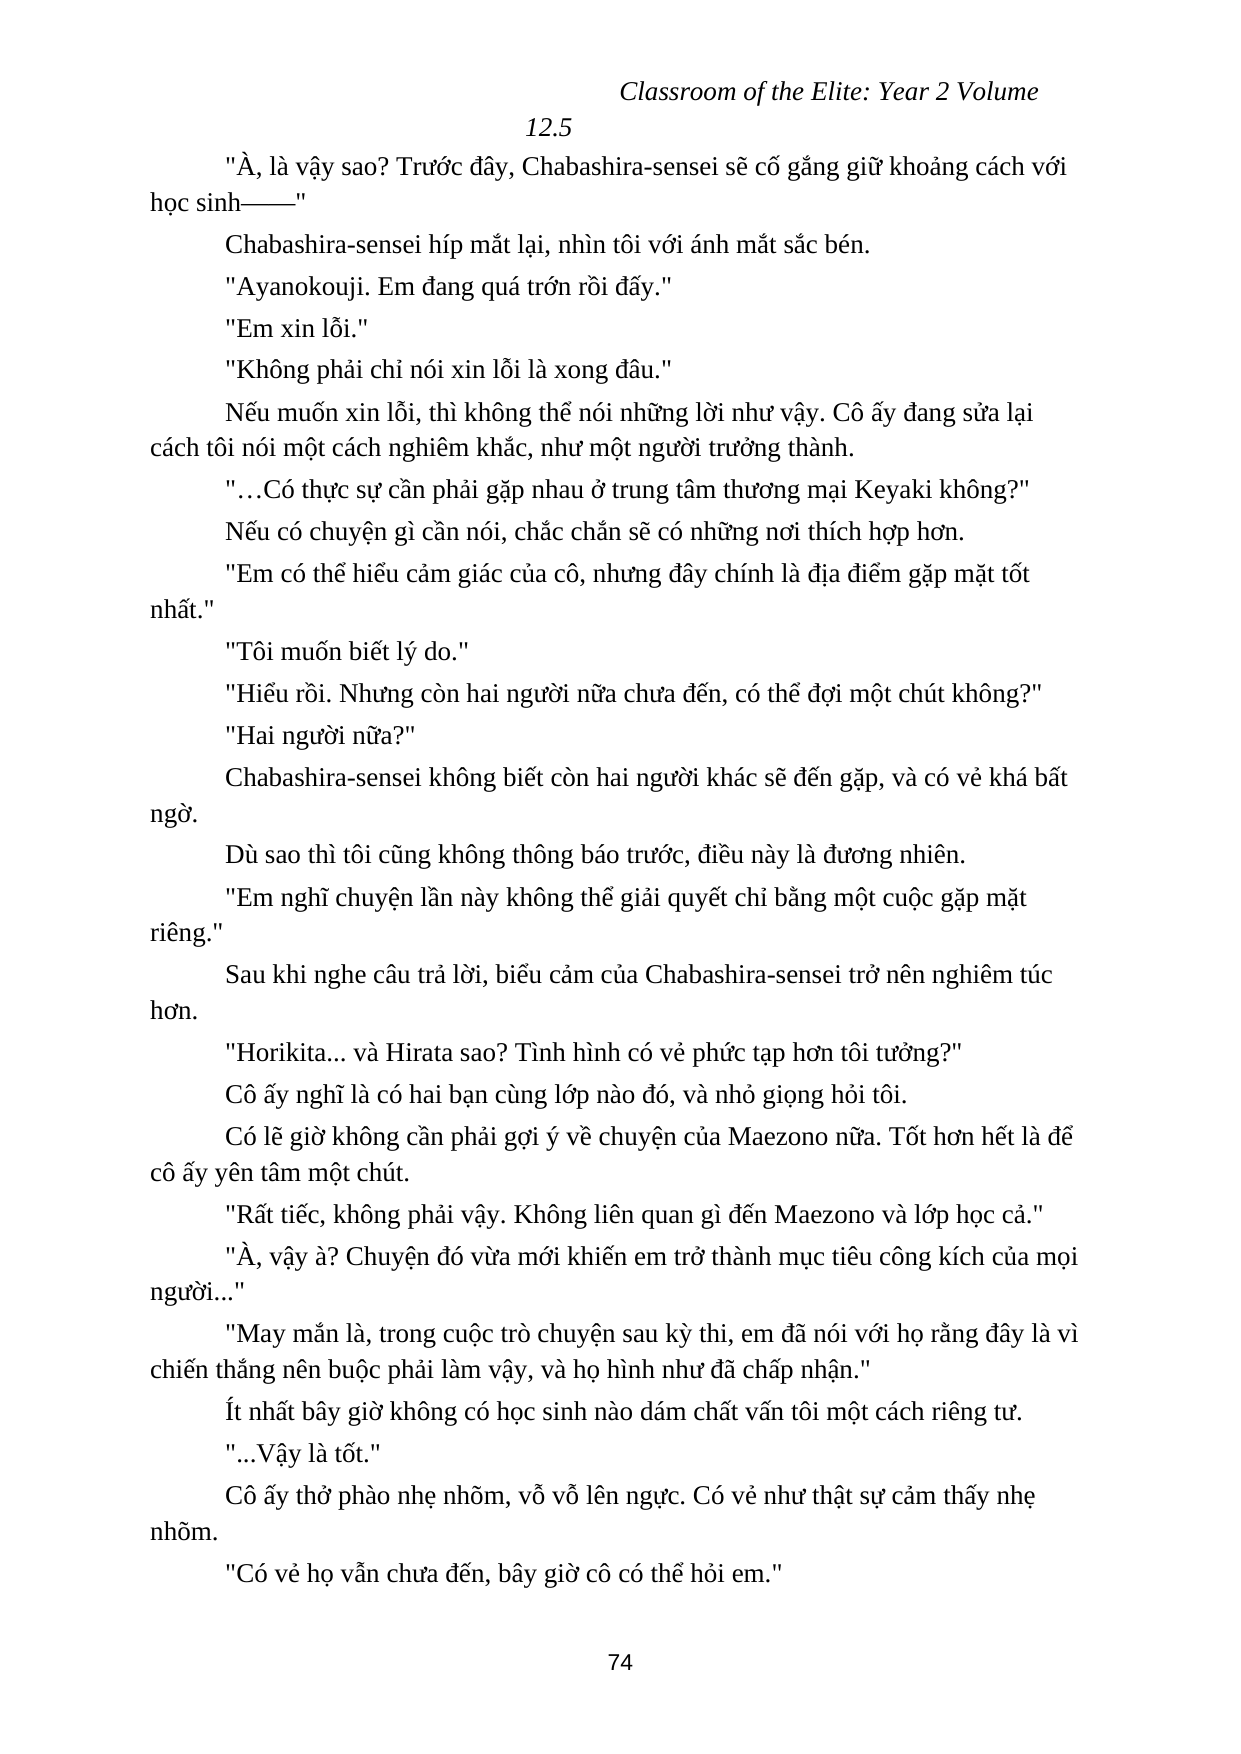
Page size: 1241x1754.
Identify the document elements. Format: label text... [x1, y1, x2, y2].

text "À, là vậy sao? Trước đây, Chabashira-sensei sẽ cố gắng giữ khoảng cách với học sinh——" [150, 150, 1090, 217]
text Cô ấy thở phào nhẹ nhõm, vỗ vỗ lên ngực. Có vẻ như thật sự cảm thấy nhẹ nhõm. [150, 1479, 1090, 1546]
text Ít nhất bây giờ không có học sinh nào dám chất vấn tôi một cách riêng tư. [150, 1395, 1090, 1426]
text Chabashira-sensei không biết còn hai người khác sẽ đến gặp, và có vẻ khá bất ngờ. [150, 761, 1090, 828]
text "…Có thực sự cần phải gặp nhau ở trung tâm thương mại Keyaki không?" [150, 473, 1090, 504]
text Dù sao thì tôi cũng không thông báo trước, điều này là đương nhiên. [150, 839, 1090, 870]
text "May mắn là, trong cuộc trò chuyện sau kỳ thi, em đã nói với họ rằng đây là vì chiến thắng nên buộc phải làm vậy, và họ hình như đã chấp nhận." [150, 1317, 1090, 1384]
text "Em xin lỗi." [150, 312, 1090, 343]
text "Không phải chỉ nói xin lỗi là xong đâu." [150, 354, 1090, 385]
text "Ayanokouji. Em đang quá trớn rồi đấy." [150, 270, 1090, 301]
text "Có vẻ họ vẫn chưa đến, bây giờ cô có thể hỏi em." [150, 1557, 1090, 1588]
text "Hai người nữa?" [150, 719, 1090, 750]
text "Em có thể hiểu cảm giác của cô, nhưng đây chính là địa điểm gặp mặt tốt nhất." [150, 557, 1090, 624]
text Nếu có chuyện gì cần nói, chắc chắn sẽ có những nơi thích hợp hơn. [150, 515, 1090, 546]
text Cô ấy nghĩ là có hai bạn cùng lớp nào đó, và nhỏ giọng hỏi tôi. [150, 1078, 1090, 1109]
text "Tôi muốn biết lý do." [150, 635, 1090, 666]
text Có lẽ giờ không cần phải gợi ý về chuyện của Maezono nữa. Tốt hơn hết là để cô ấy yên tâm một chút. [150, 1120, 1090, 1187]
text Chabashira-sensei híp mắt lại, nhìn tôi với ánh mắt sắc bén. [150, 228, 1090, 259]
text "Rất tiếc, không phải vậy. Không liên quan gì đến Maezono và lớp học cả." [150, 1198, 1090, 1229]
text Nếu muốn xin lỗi, thì không thể nói những lời như vậy. Cô ấy đang sửa lại cách tôi nói một cách nghiêm khắc, như một người trưởng thành. [150, 396, 1090, 462]
text "Hiểu rồi. Nhưng còn hai người nữa chưa đến, có thể đợi một chút không?" [150, 677, 1090, 708]
text "Horikita... và Hirata sao? Tình hình có vẻ phức tạp hơn tôi tưởng?" [150, 1036, 1090, 1067]
text "À, vậy à? Chuyện đó vừa mới khiến em trở thành mục tiêu công kích của mọi người..." [150, 1240, 1090, 1307]
text Sau khi nghe câu trả lời, biểu cảm của Chabashira-sensei trở nên nghiêm túc hơn. [150, 958, 1090, 1025]
text "Em nghĩ chuyện lần này không thể giải quyết chỉ bằng một cuộc gặp mặt riêng." [150, 881, 1090, 947]
text "...Vậy là tốt." [150, 1437, 1090, 1468]
